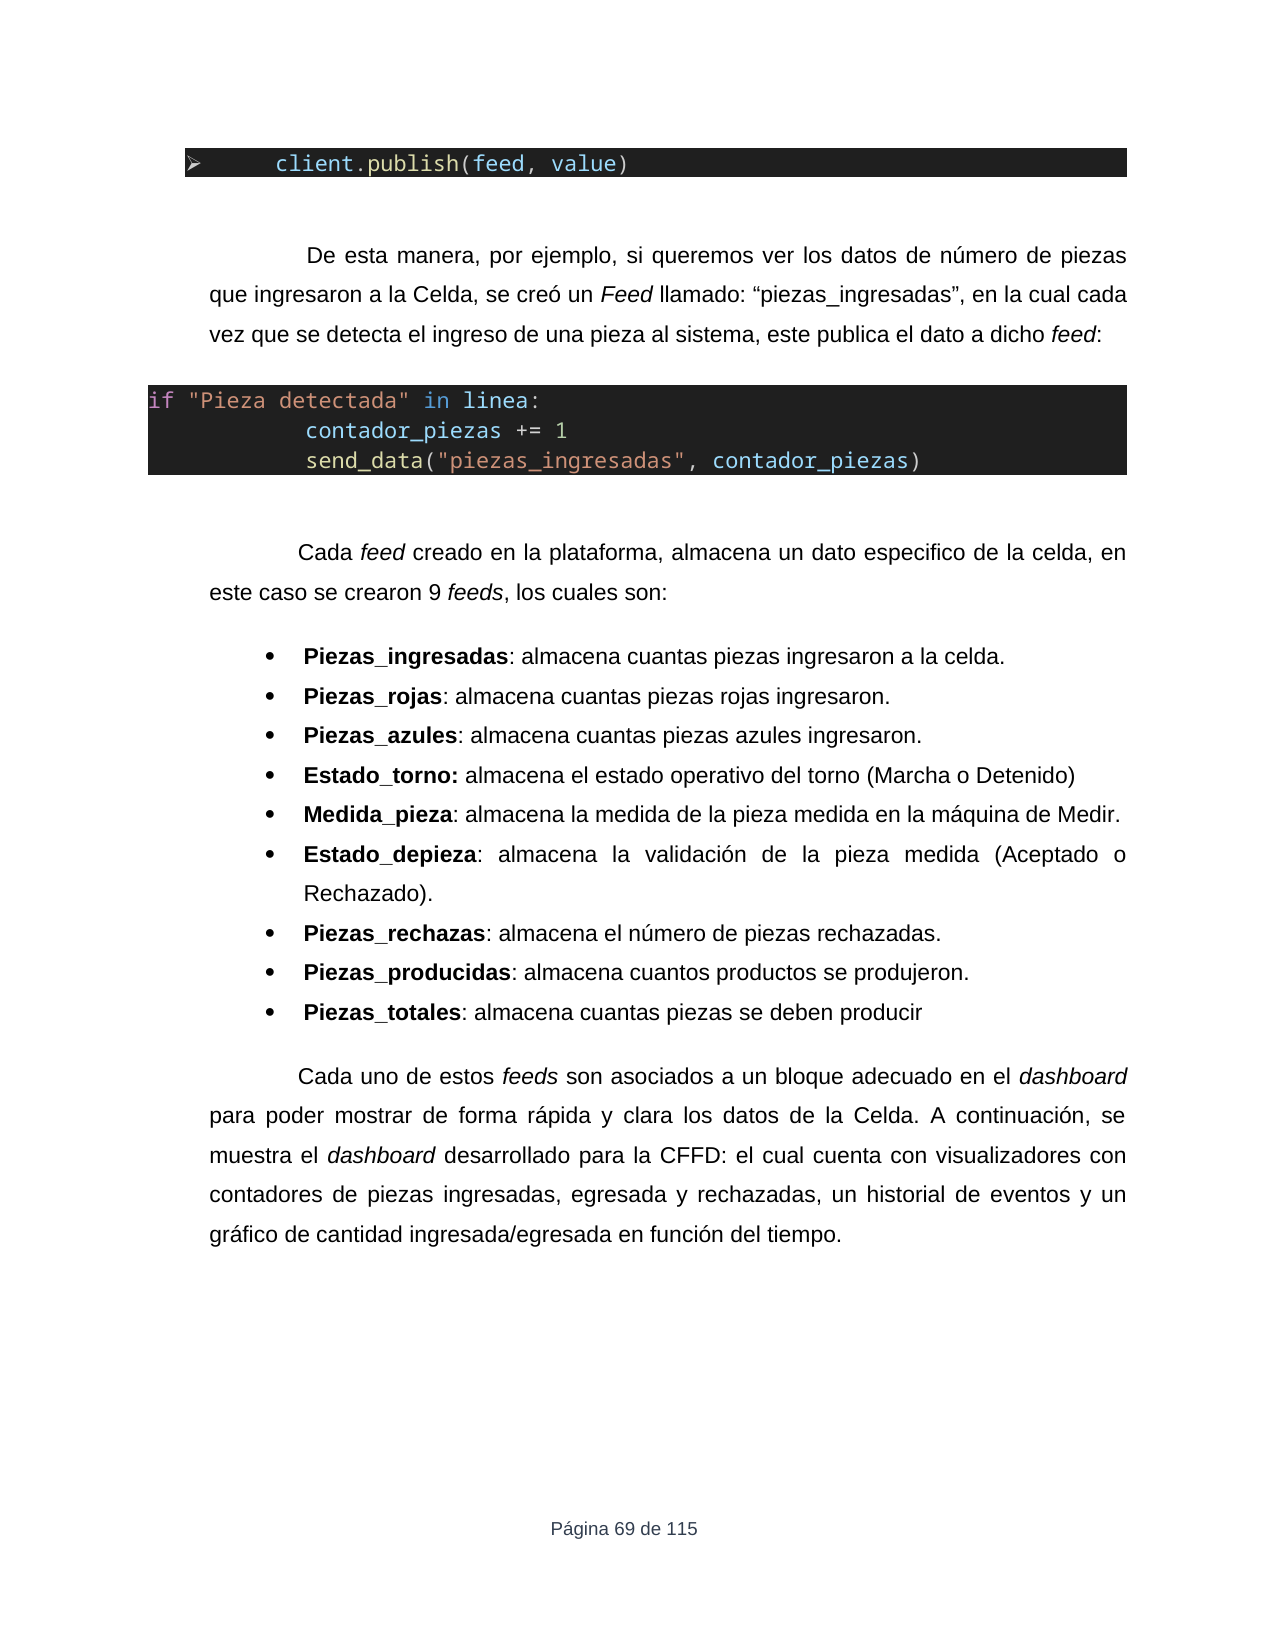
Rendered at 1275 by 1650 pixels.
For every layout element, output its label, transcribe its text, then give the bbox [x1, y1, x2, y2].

list Piezas_totales: almacena cuantas piezas se deben producir [266, 998, 1127, 1025]
list client.publish(feed, value) [185, 148, 1127, 177]
text send_data("piezas_ingresadas", contador_piezas) [148, 445, 1127, 475]
list Piezas_producidas: almacena cuantos productos se produjeron. [266, 959, 1127, 985]
text if "Pieza detectada" in linea: [148, 385, 1127, 415]
list Estado_torno: almacena el estado operativo del torno (Marcha o Detenido) [266, 762, 1127, 788]
text Cada feed creado en la plataforma, almacena un dato especifico de la celda, en este caso se crearon 9 feeds, los cuales son: [209, 539, 1127, 605]
list Piezas_ingresadas: almacena cuantas piezas ingresaron a la celda. [266, 643, 1127, 669]
list Piezas_rojas: almacena cuantas piezas rojas ingresaron. [266, 683, 1127, 709]
text De esta manera, por ejemplo, si queremos ver los datos de número de piezas que ingresaron a la Celda, se creó un Feed llamado: “piezas_ingresadas”, en la cual cada vez que se detecta el ingreso de una pieza al sistema, este publica el dato a dicho feed: [209, 242, 1127, 347]
list Estado_depieza: almacena la validación de la pieza medida (Aceptado o Rechazado). [266, 841, 1127, 906]
list Piezas_azules: almacena cuantas piezas azules ingresaron. [266, 722, 1127, 748]
text Cada uno de estos feeds son asociados a un bloque adecuado en el dashboard para poder mostrar de forma rápida y clara los datos de la Celda. A continuación, se muestra el dashboard desarrollado para la CFFD: el cual cuenta con visualizadores con contadores de piezas ingresadas, egresada y rechazadas, un historial de eventos y un gráfico de cantidad ingresada/egresada en función del tiempo. [209, 1063, 1127, 1247]
list Medida_pieza: almacena la medida de la pieza medida en la máquina de Medir. [266, 801, 1127, 827]
text contador_piezas += 1 [148, 415, 1127, 445]
list Piezas_rechazas: almacena el número de piezas rechazadas. [266, 919, 1127, 946]
